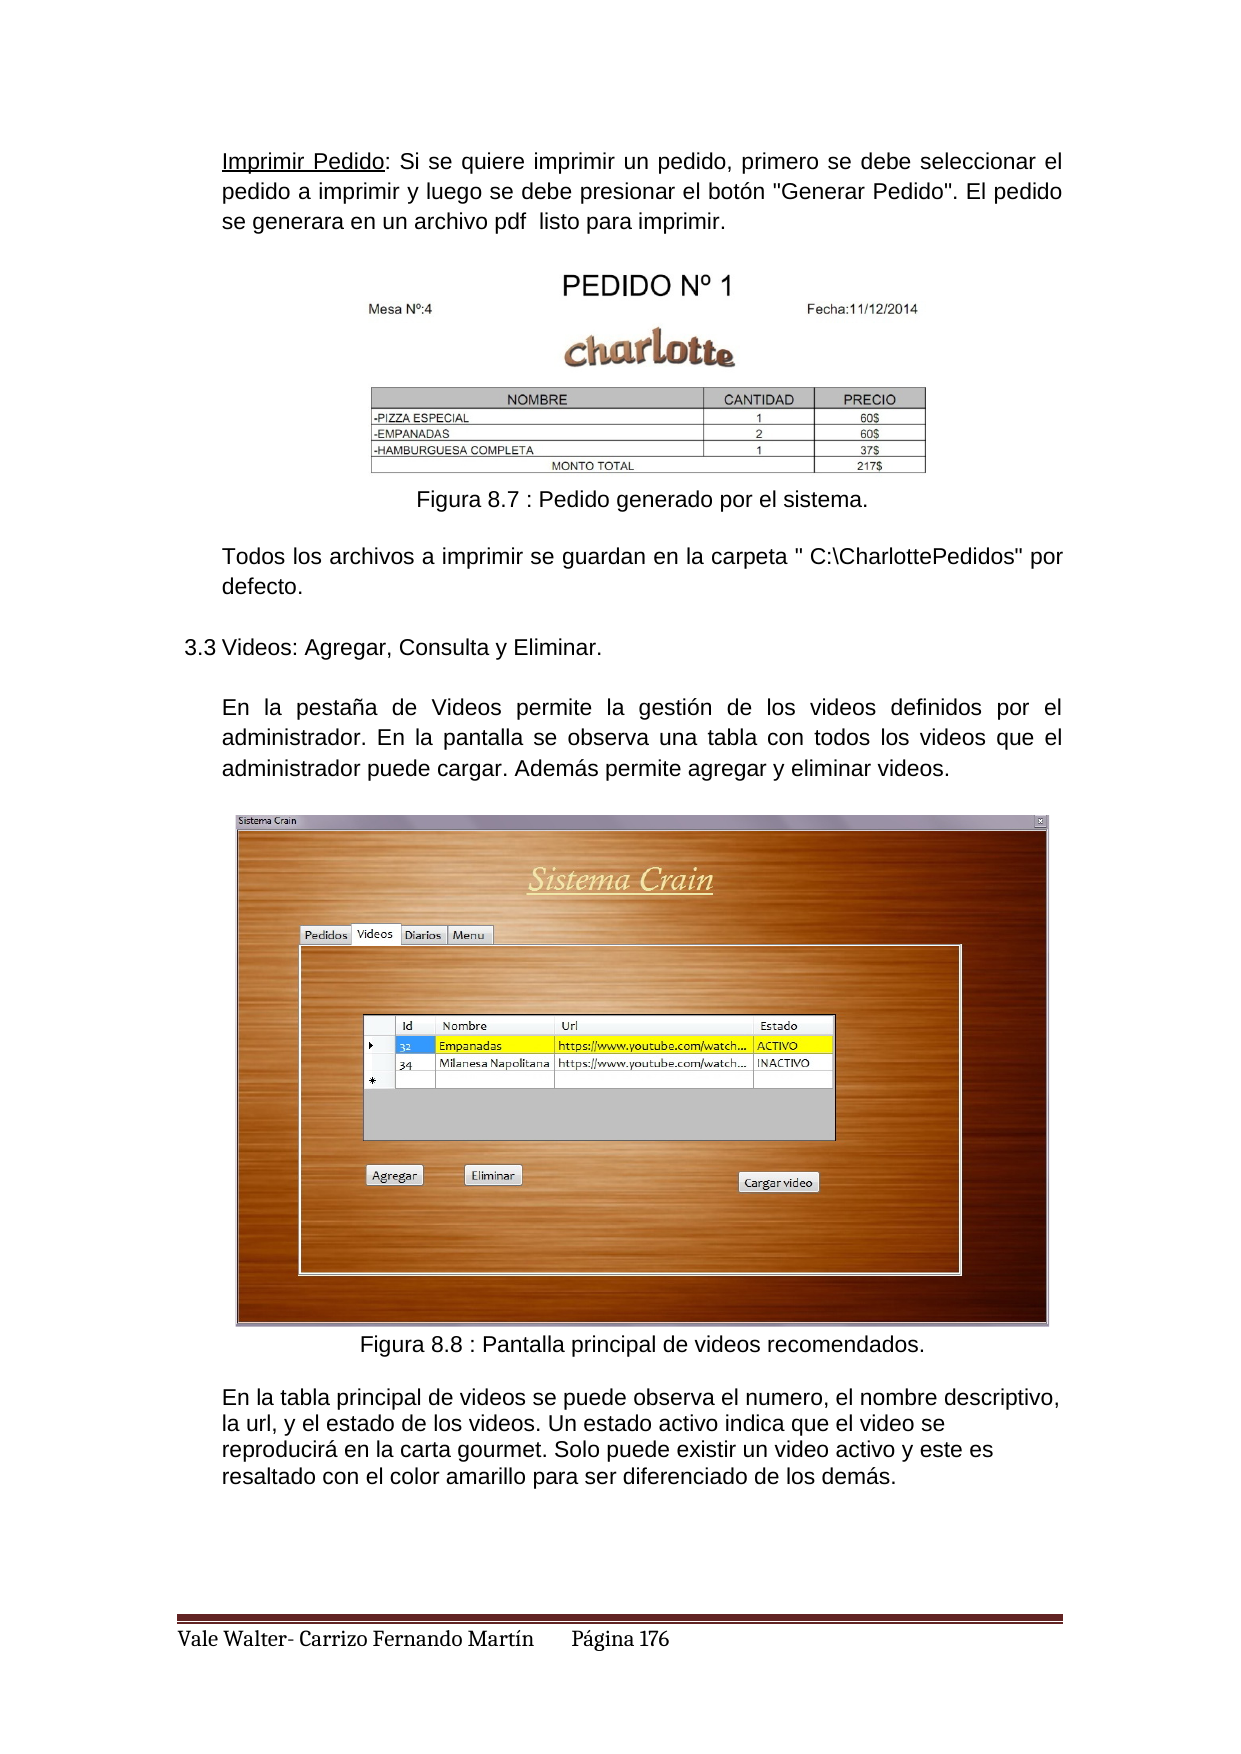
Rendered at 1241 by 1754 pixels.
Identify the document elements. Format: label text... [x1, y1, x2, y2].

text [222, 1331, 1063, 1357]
text Imprimir Pedido: Si se quiere imprimir un pedido, primero se debe seleccionar el pedido a imprimir y luego se debe presionar el botón "Generar Pedido". El pedido se generara en un archivo pdf listo para imprimir. [222, 148, 1063, 234]
list Videos: Agregar, Consulta y Eliminar. [184, 634, 1063, 660]
picture [235, 815, 1050, 1327]
text En la pestaña de Videos permite la gestión de los videos definidos por el administrador. En la pantalla se observa una tabla con todos los videos que el administrador puede cargar. Además permite agregar y eliminar videos. [222, 694, 1063, 781]
picture [346, 268, 939, 483]
text Figura 8.7 : Pedido generado por el sistema. [222, 486, 1063, 513]
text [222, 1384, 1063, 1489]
text Todos los archivos a imprimir se guardan en la carpeta " C:\CharlottePedidos" por defecto. [222, 543, 1063, 599]
